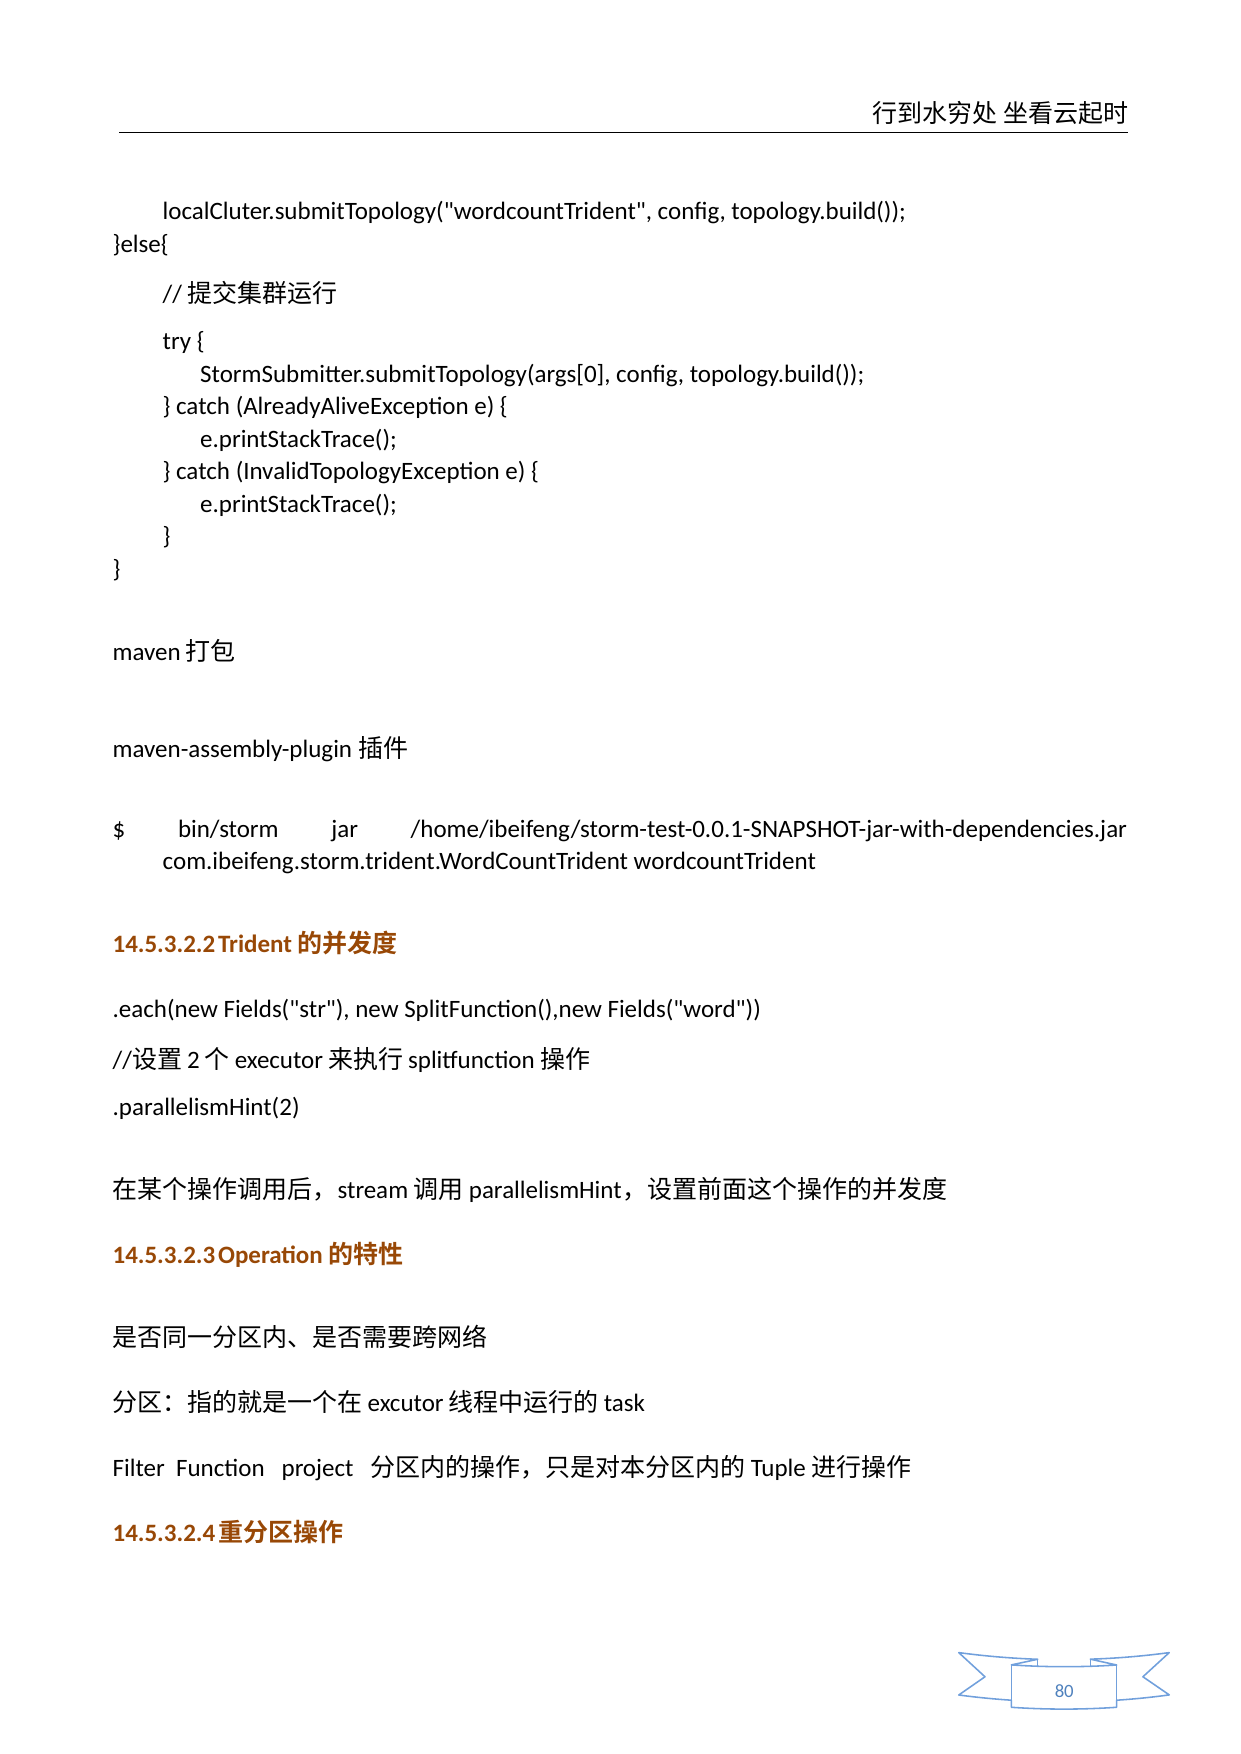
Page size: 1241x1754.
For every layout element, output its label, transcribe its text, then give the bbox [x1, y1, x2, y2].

text } [112, 519, 1128, 552]
text e.printStackTrace(); [112, 422, 1128, 454]
subtitle 重分区操作 [112, 1498, 1128, 1563]
text 分区：指的就是一个在excutor线程中运行的task [112, 1368, 1128, 1433]
text localCluter.submitTopology("wordcountTrident", config, topology.build()); [112, 194, 1128, 227]
text StormSubmitter.submitTopology(args[0], config, topology.build()); [112, 357, 1128, 389]
text maven-assembly-plugin 插件 [112, 714, 1128, 779]
text e.printStackTrace(); [112, 487, 1128, 519]
text try { [112, 324, 1128, 357]
text 是否同一分区内、是否需要跨网络 [112, 1303, 1128, 1368]
text // 提交集群运行 [112, 259, 1128, 324]
subtitle Trident的并发度 [112, 909, 1128, 974]
text } catch (InvalidTopologyException e) { [112, 454, 1128, 487]
text //设置2个executor来执行splitfunction操作 [112, 1025, 1128, 1090]
text }else{ [112, 227, 1128, 259]
text $ bin/storm jar /home/ibeifeng/storm-test-0.0.1-SNAPSHOT-jar-with-dependencies.jar com.ibeifeng.storm.trident.WordCountTrident wordcountTrident [112, 812, 1128, 877]
text .parallelismHint(2) [112, 1090, 1128, 1123]
text maven打包 [112, 617, 1128, 682]
text 在某个操作调用后，stream调用 parallelismHint，设置前面这个操作的并发度 [112, 1155, 1128, 1220]
text } [112, 552, 1128, 584]
text } catch (AlreadyAliveException e) { [112, 389, 1128, 422]
text .each(new Fields("str"), new SplitFunction(),new Fields("word")) [112, 993, 1128, 1025]
text Filter Function project 分区内的操作，只是对本分区内的Tuple进行操作 [112, 1433, 1128, 1498]
subtitle Operation的特性 [112, 1220, 1128, 1285]
